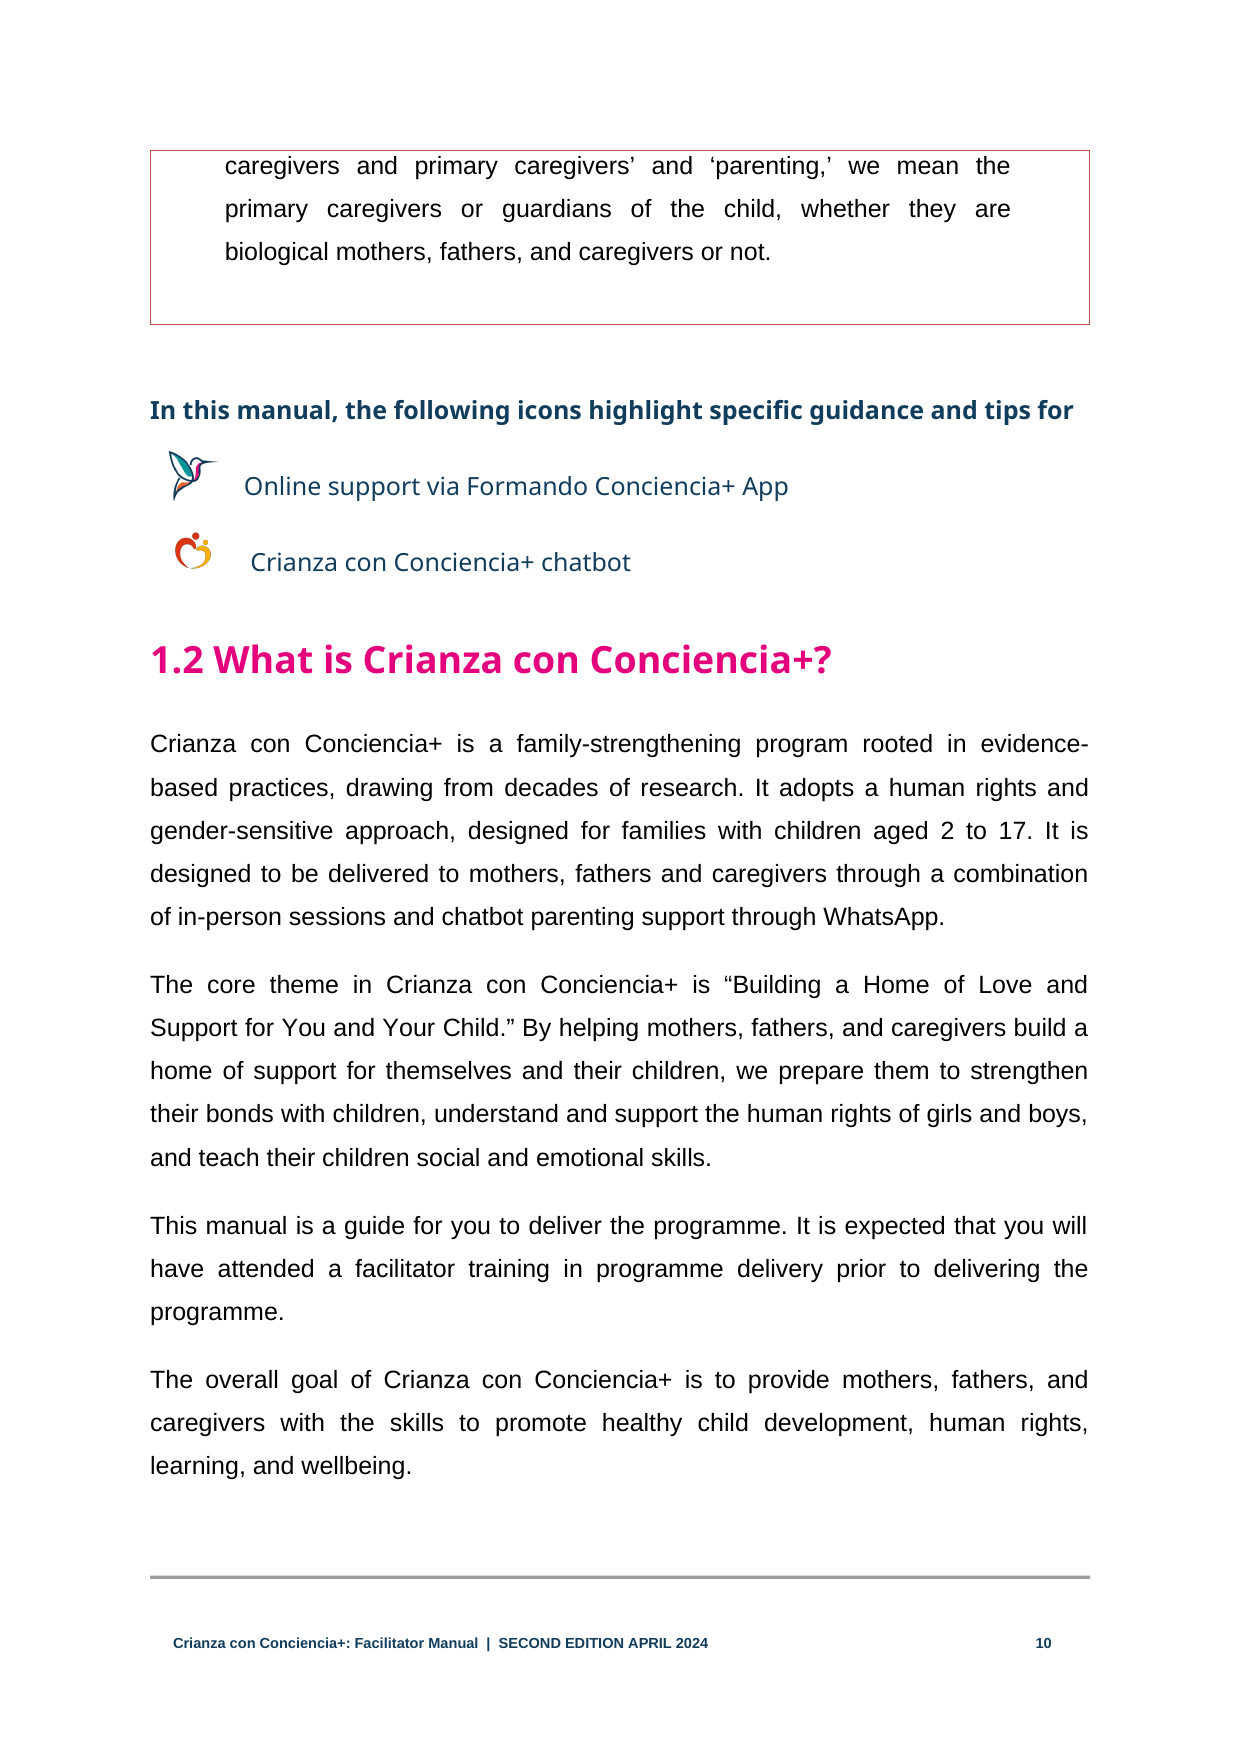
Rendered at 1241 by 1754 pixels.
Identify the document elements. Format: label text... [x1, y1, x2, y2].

picture [167, 450, 219, 502]
subtitle 1.2 What is Crianza con Conciencia+? [150, 633, 1090, 684]
text This manual is a guide for you to deliver the programme. It is expected that you will have attended a facilitator training in programme delivery prior to delivering the programme. [150, 1211, 1090, 1326]
text The overall goal of Crianza con Conciencia+ is to provide mothers, fathers, and caregivers with the skills to promote healthy child development, human rights, learning, and wellbeing. [150, 1365, 1090, 1480]
picture [167, 525, 219, 577]
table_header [151, 151, 1089, 323]
text Crianza con Conciencia+ chatbot [244, 545, 1090, 579]
text Crianza con Conciencia+ is a family-strengthening program rooted in evidence-based practices, drawing from decades of research. It adopts a human rights and gender-sensitive approach, designed for families with children aged 2 to 17. It is designed to be delivered to mothers, fathers and caregivers through a combination of in-person sessions and chatbot parenting support through WhatsApp. [150, 729, 1090, 931]
text The core theme in Crianza con Conciencia+ is “Building a Home of Love and Support for You and Your Child.” By helping mothers, fathers, and caregivers build a home of support for themselves and their children, we prepare them to strengthen their bonds with children, understand and support the human rights of girls and boys, and teach their children social and emotional skills. [150, 970, 1090, 1171]
text Online support via Formando Conciencia+ App [244, 469, 1090, 503]
text In this manual, the following icons highlight specific guidance and tips for [150, 393, 1090, 427]
